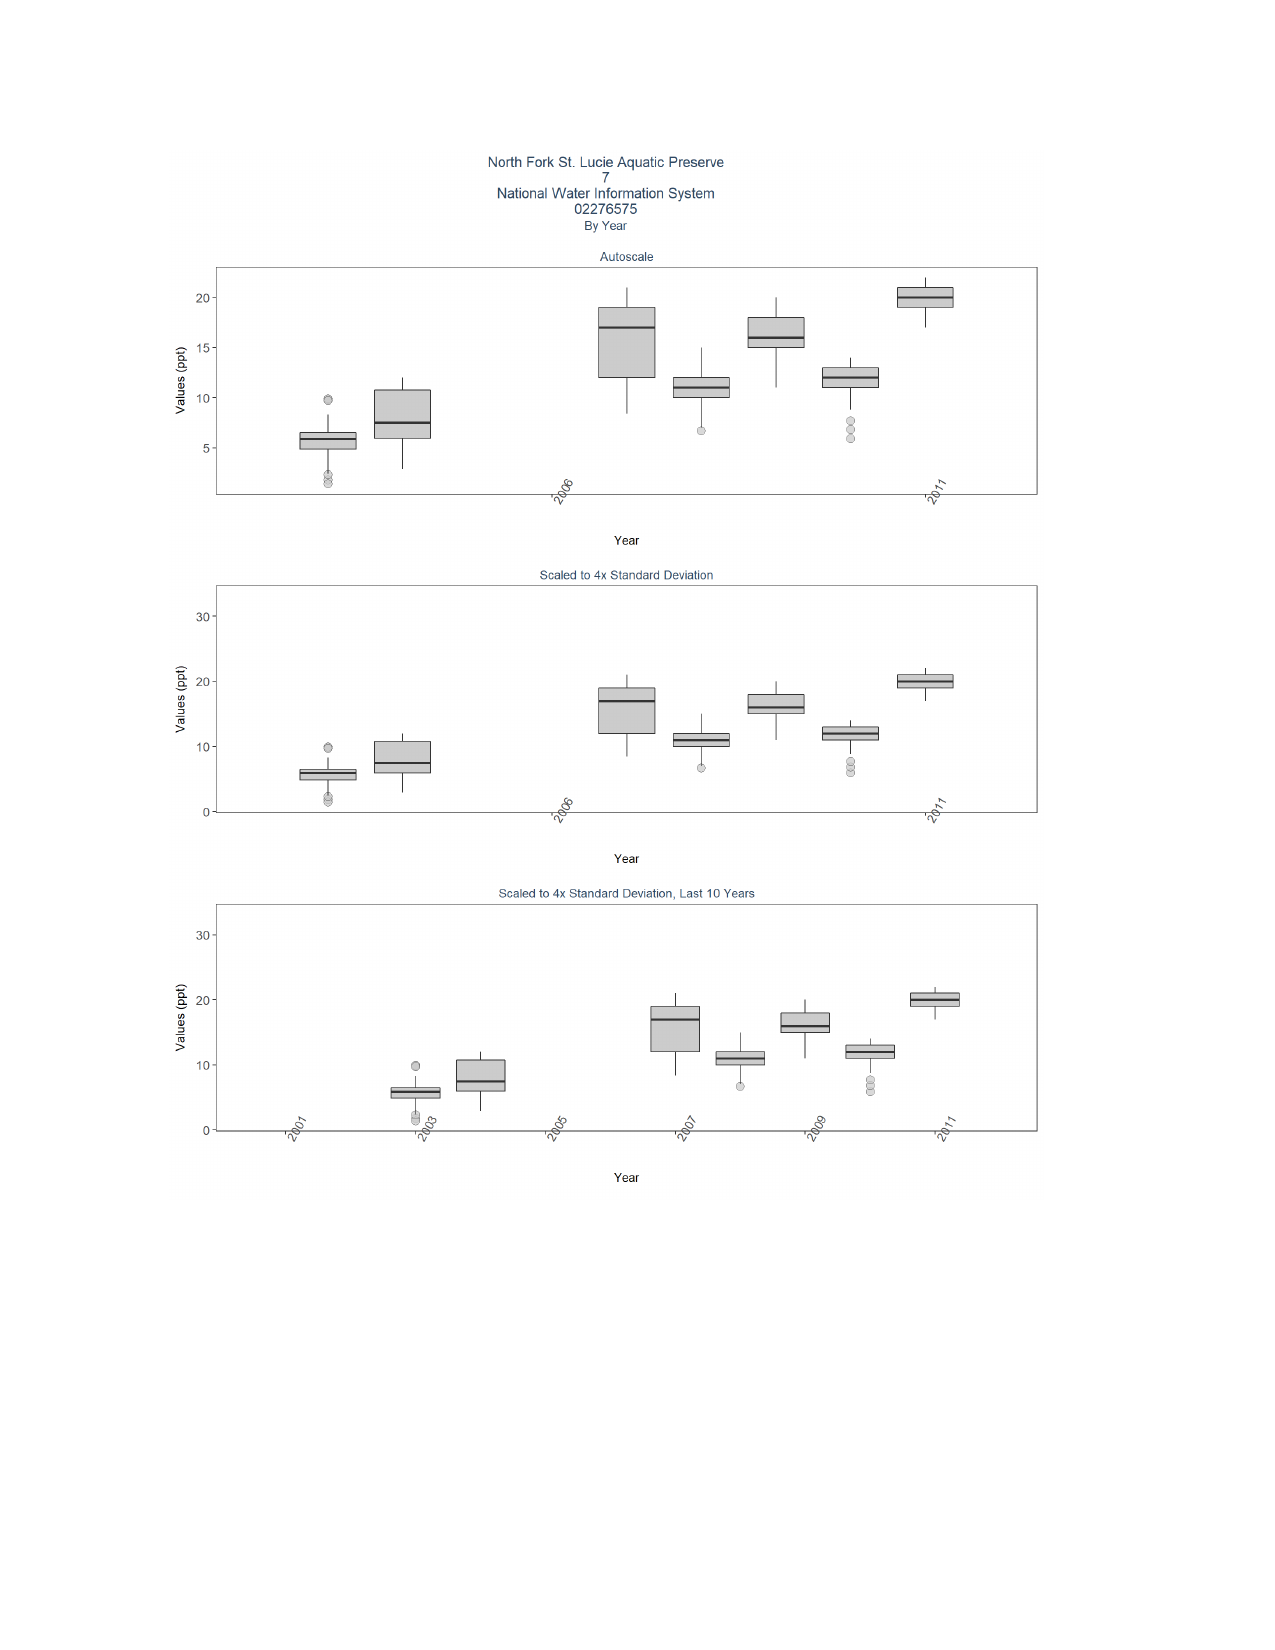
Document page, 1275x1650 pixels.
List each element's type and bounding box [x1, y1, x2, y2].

picture [168, 150, 1044, 1200]
